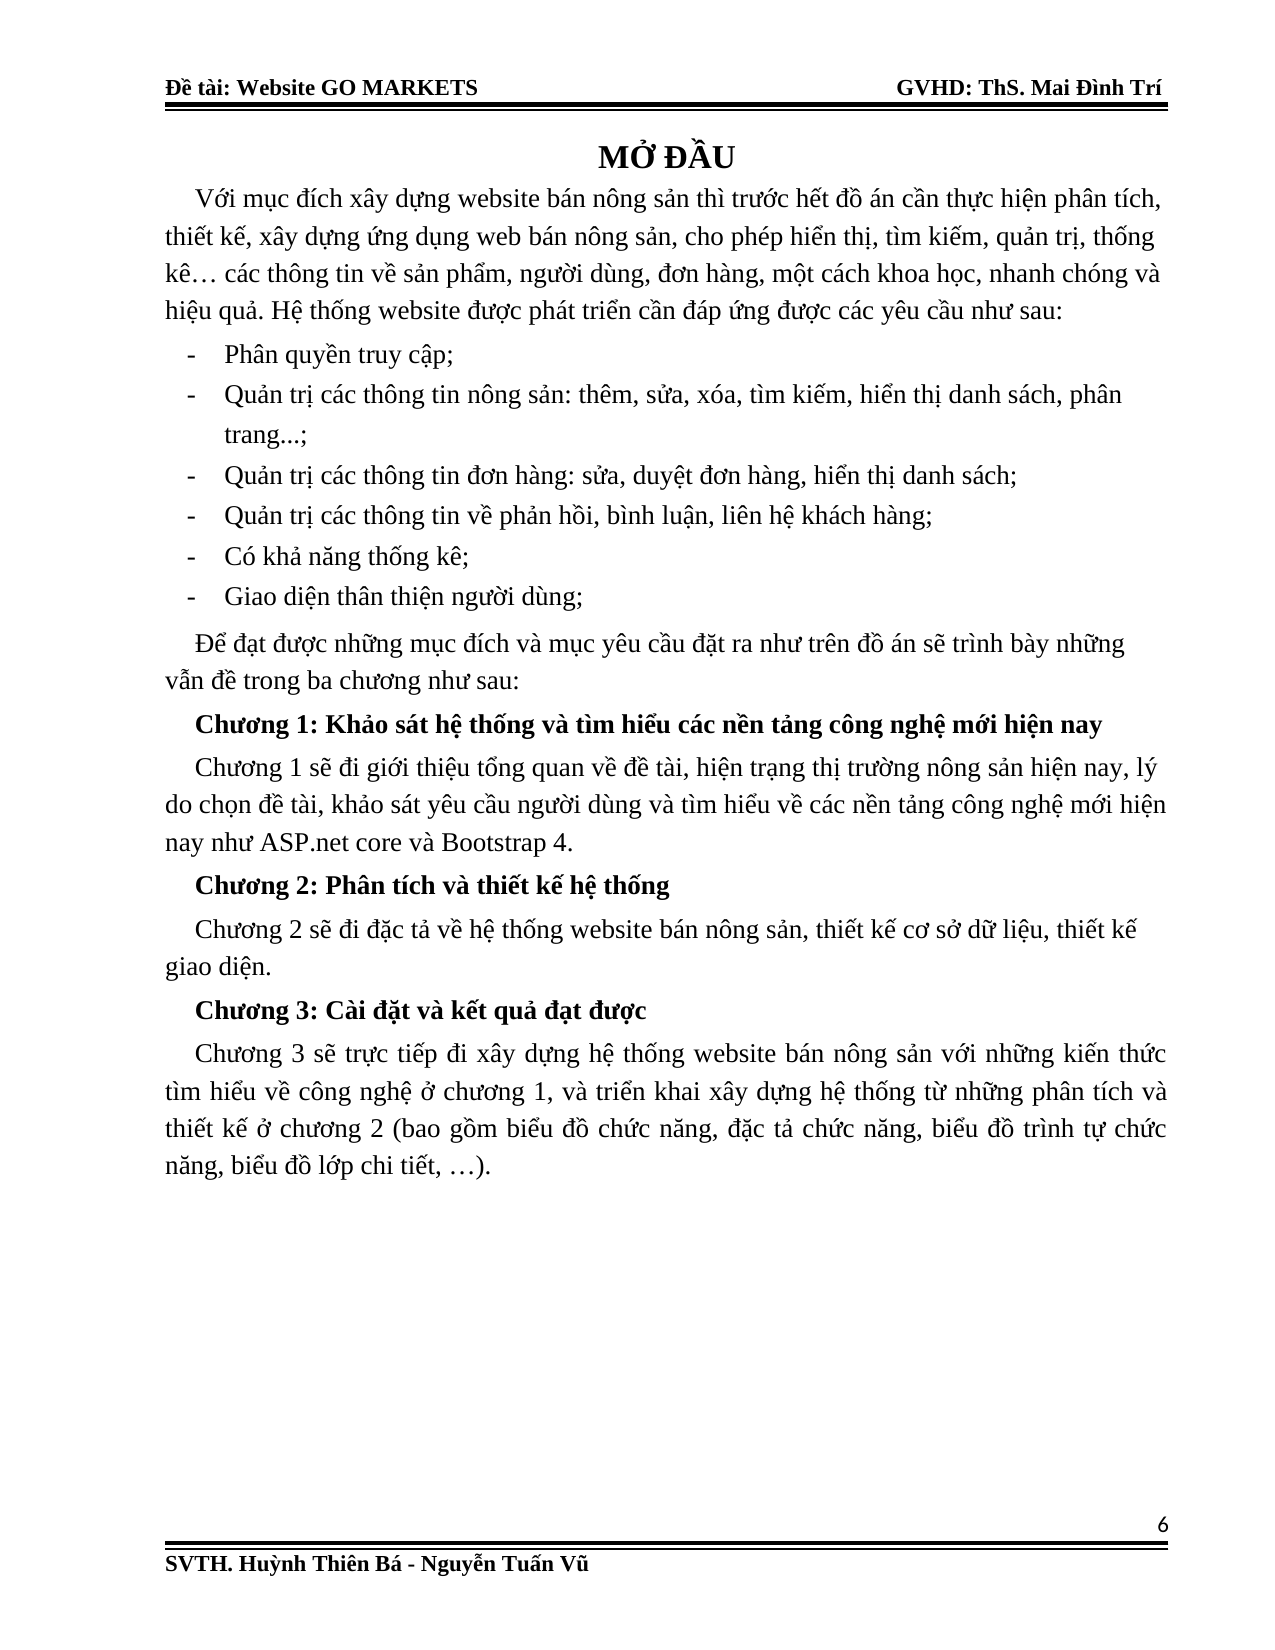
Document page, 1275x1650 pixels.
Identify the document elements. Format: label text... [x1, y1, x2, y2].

subtitle MỞ ĐẦU [165, 138, 1168, 176]
text Chương 3 sẽ trực tiếp đi xây dựng hệ thống website bán nông sản với những kiến thức tìm hiểu về công nghệ ở chương 1, và triển khai xây dựng hệ thống từ những phân tích và thiết kế ở chương 2 (bao gồm biểu đồ chức năng, đặc tả chức năng, biểu đồ trình tự chức năng, biểu đồ lớp chi tiết, …). [165, 1037, 1168, 1180]
list Phân quyền truy cập; [187, 338, 1168, 369]
list Quản trị các thông tin về phản hồi, bình luận, liên hệ khách hàng; [187, 499, 1168, 531]
text Chương 3: Cài đặt và kết quả đạt được [165, 994, 1168, 1025]
list Quản trị các thông tin đơn hàng: sửa, duyệt đơn hàng, hiển thị danh sách; [187, 459, 1168, 490]
list Quản trị các thông tin nông sản: thêm, sửa, xóa, tìm kiếm, hiển thị danh sách, phân trang...; [187, 378, 1168, 450]
list Có khả năng thống kê; [187, 540, 1168, 571]
text Chương 2: Phân tích và thiết kế hệ thống [165, 869, 1168, 901]
list Giao diện thân thiện người dùng; [187, 580, 1168, 611]
text Chương 1: Khảo sát hệ thống và tìm hiểu các nền tảng công nghệ mới hiện nay [165, 708, 1168, 739]
text Chương 2 sẽ đi đặc tả về hệ thống website bán nông sản, thiết kế cơ sở dữ liệu, thiết kế giao diện. [165, 913, 1168, 981]
text Để đạt được những mục đích và mục yêu cầu đặt ra như trên đồ án sẽ trình bày những vẫn đề trong ba chương như sau: [165, 627, 1168, 695]
text Với mục đích xây dựng website bán nông sản thì trước hết đồ án cần thực hiện phân tích, thiết kế, xây dựng ứng dụng web bán nông sản, cho phép hiển thị, tìm kiếm, quản trị, thống kê… các thông tin về sản phẩm, người dùng, đơn hàng, một cách khoa học, nhanh chóng và hiệu quả. Hệ thống website được phát triển cần đáp ứng được các yêu cầu như sau: [165, 182, 1168, 325]
text Chương 1 sẽ đi giới thiệu tổng quan về đề tài, hiện trạng thị trường nông sản hiện nay, lý do chọn đề tài, khảo sát yêu cầu người dùng và tìm hiểu về các nền tảng công nghệ mới hiện nay như ASP.net core và Bootstrap 4. [165, 751, 1168, 857]
